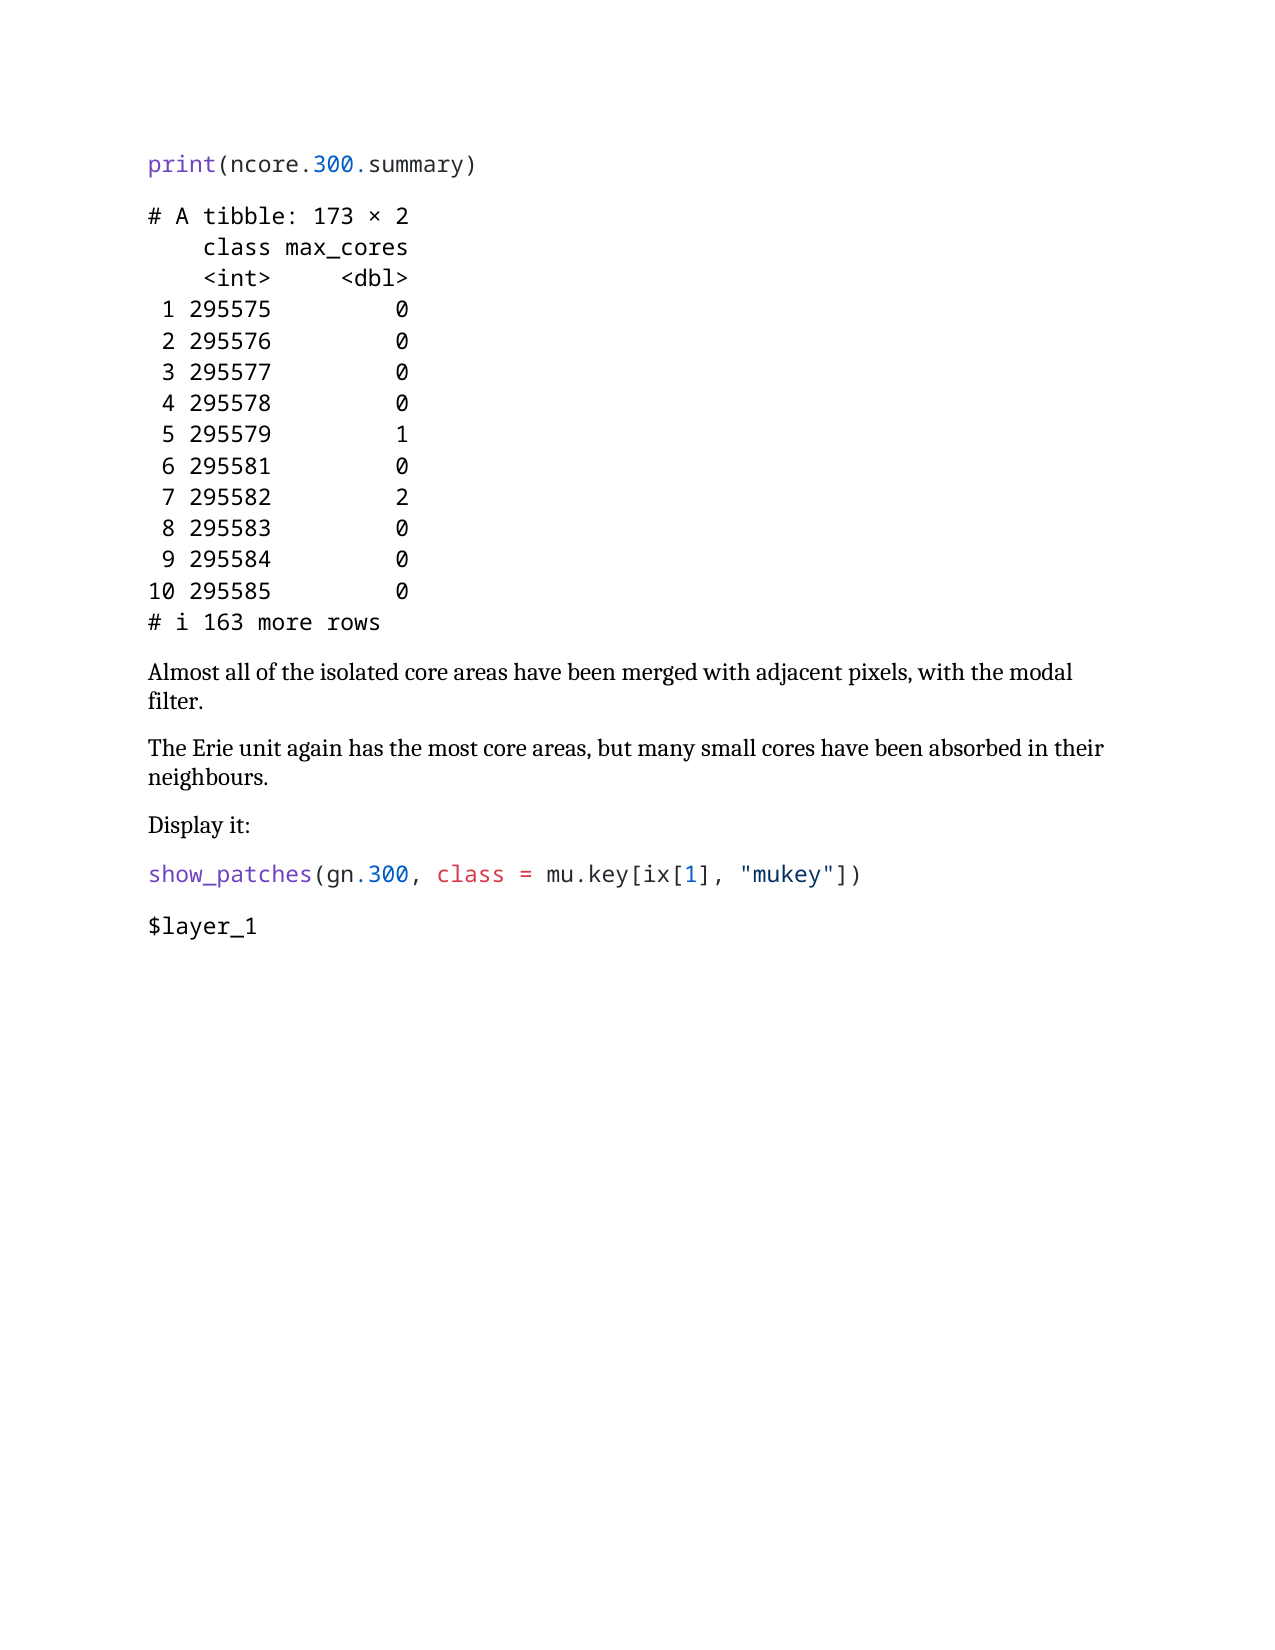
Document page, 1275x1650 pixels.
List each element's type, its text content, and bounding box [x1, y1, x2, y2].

text Almost all of the isolated core areas have been merged with adjacent pixels, with the modal filter. [148, 658, 1127, 716]
text The Erie unit again has the most core areas, but many small cores have been absorbed in their neighbours. [148, 734, 1127, 792]
text Display it: [148, 811, 1127, 839]
text # A tibble: 173 × 2 class max_cores <int> <dbl> 1 295575 0 2 295576 0 3 295577 0 4 295578 0 5 295579 1 6 295581 0 7 295582 2 8 295583 0 9 295584 0 10 295585 0 # ℹ 163 more rows [148, 200, 1127, 637]
text print(ncore.300.summary) [148, 148, 1127, 179]
text show_patches(gn.300, class = mu.key[ix[1], "mukey"]) [148, 858, 1127, 889]
text $layer_1 [148, 910, 1127, 941]
